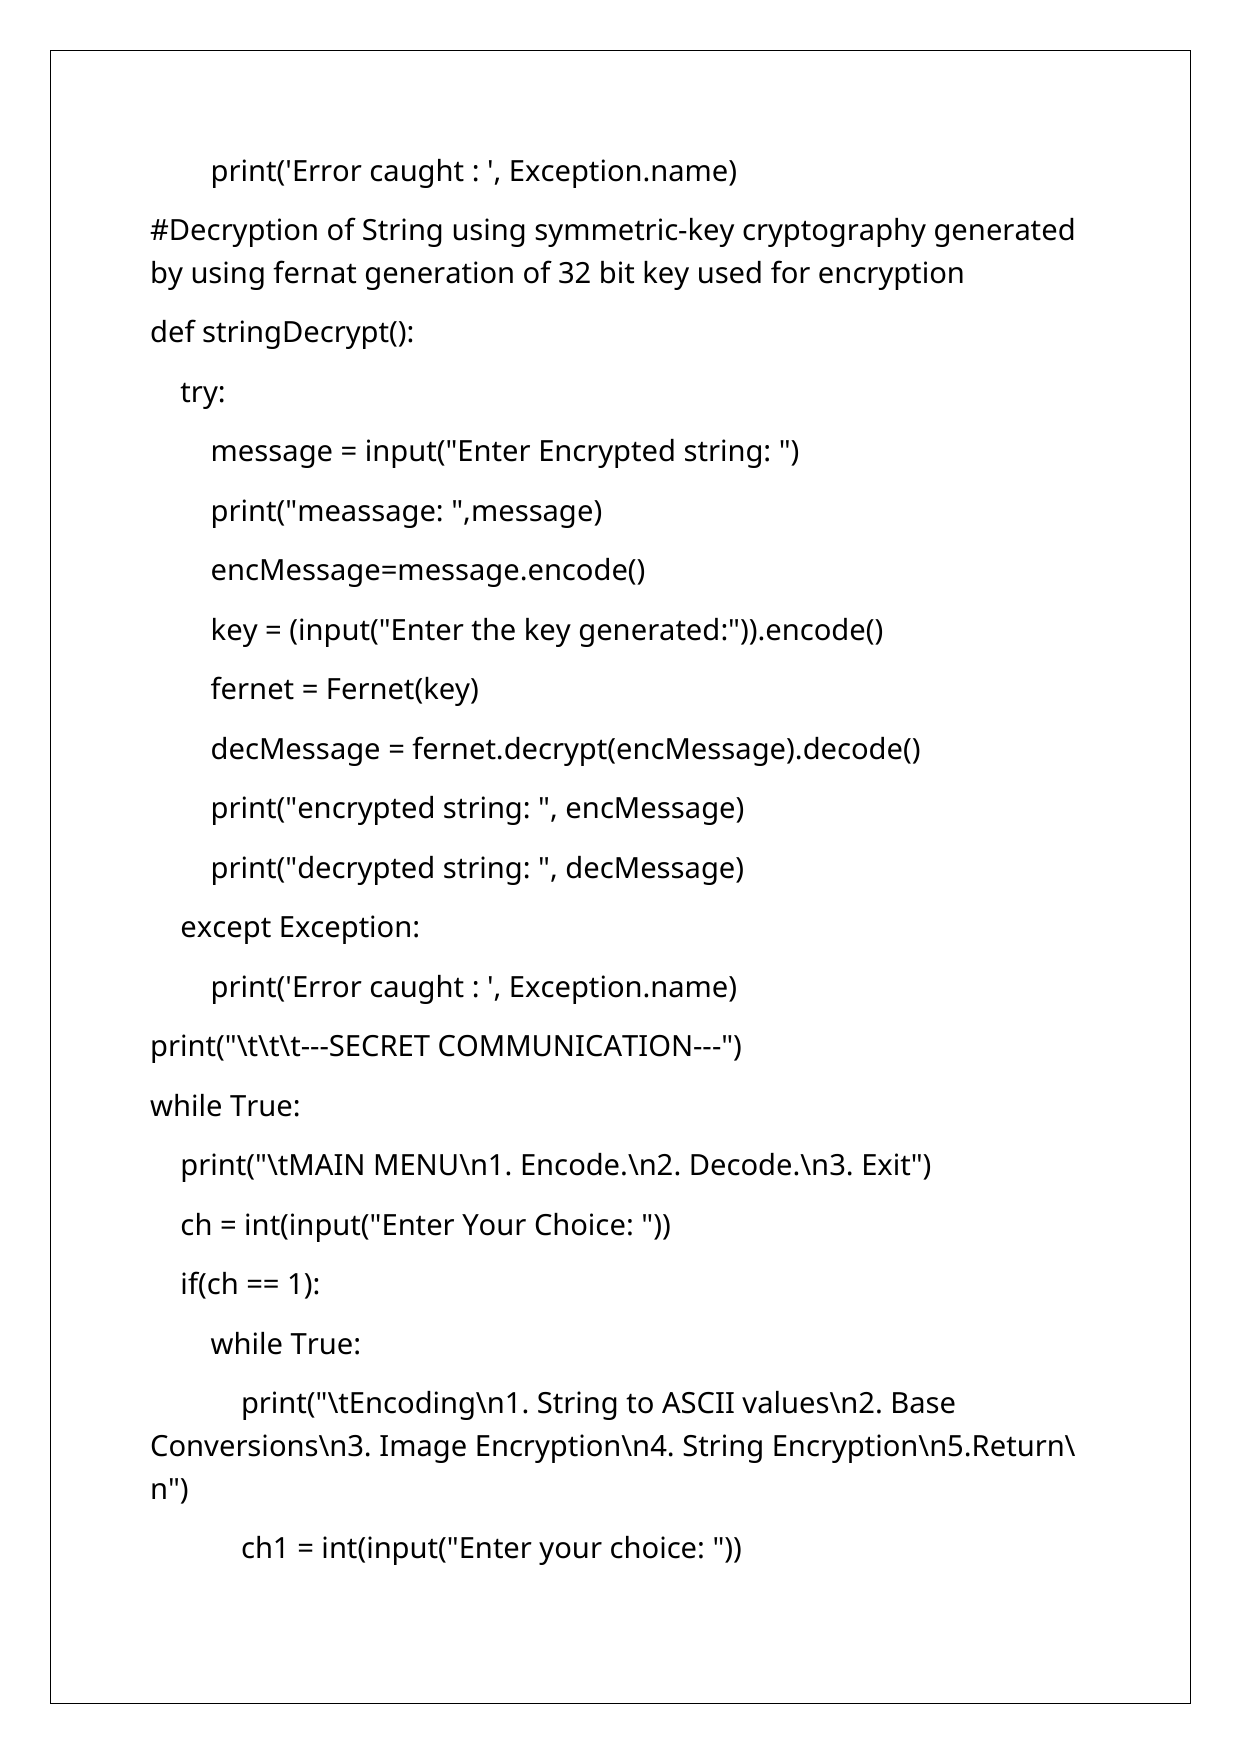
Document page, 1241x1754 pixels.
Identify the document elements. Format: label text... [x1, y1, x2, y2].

text fernet = Fernet(key) [150, 669, 1090, 708]
text while True: [150, 1323, 1090, 1363]
text print('Error caught : ', Exception.name) [150, 966, 1090, 1006]
text print("encrypted string: ", encMessage) [150, 788, 1090, 827]
text decMessage = fernet.decrypt(encMessage).decode() [150, 728, 1090, 768]
text print("\tEncoding\n1. String to ASCII values\n2. Base Conversions\n3. Image Encryption\n4. String Encryption\n5.Return\n") [150, 1382, 1090, 1508]
text print("\t\t\t---SECRET COMMUNICATION---") [150, 1026, 1090, 1065]
text try: [150, 371, 1090, 411]
text if(ch == 1): [150, 1263, 1090, 1303]
text while True: [150, 1085, 1090, 1125]
text print('Error caught : ', Exception.name) [150, 150, 1090, 190]
text print("decrypted string: ", decMessage) [150, 847, 1090, 887]
text key = (input("Enter the key generated:")).encode() [150, 609, 1090, 649]
text message = input("Enter Encrypted string: ") [150, 431, 1090, 470]
text ch = int(input("Enter Your Choice: ")) [150, 1204, 1090, 1244]
text except Exception: [150, 907, 1090, 946]
text def stringDecrypt(): [150, 312, 1090, 351]
text encMessage=message.encode() [150, 550, 1090, 589]
text print("meassage: ",message) [150, 490, 1090, 530]
text ch1 = int(input("Enter your choice: ")) [150, 1527, 1090, 1567]
text print("\tMAIN MENU\n1. Encode.\n2. Decode.\n3. Exit") [150, 1144, 1090, 1184]
text #Decryption of String using symmetric-key cryptography generated by using fernat generation of 32 bit key used for encryption [150, 209, 1090, 292]
